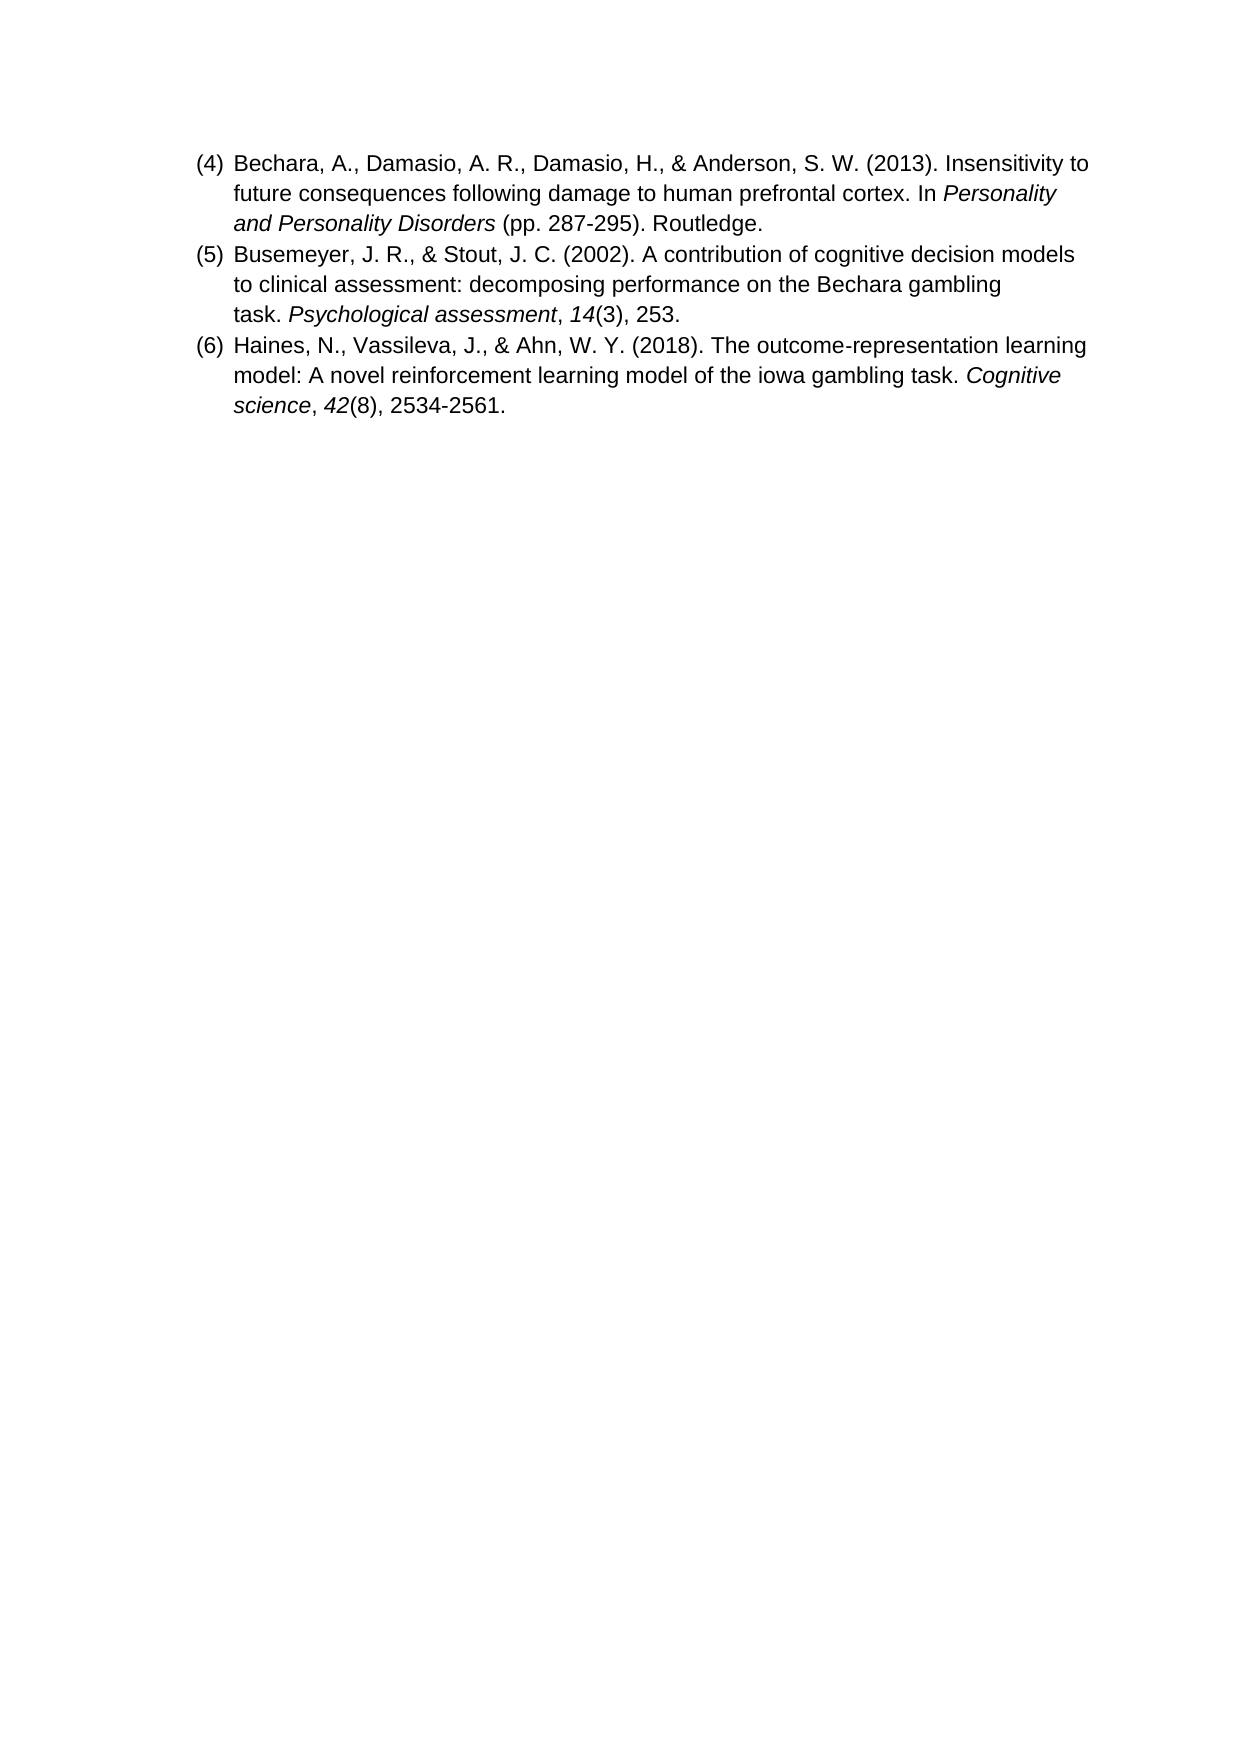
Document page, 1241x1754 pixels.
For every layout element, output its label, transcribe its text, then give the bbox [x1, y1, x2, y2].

list Haines, N., Vassileva, J., & Ahn, W. Y. (2018). The outcome‐representation learning model: A novel reinforcement learning model of the iowa gambling task. Cognitive science, 42(8), 2534-2561. [196, 331, 1090, 418]
list Busemeyer, J. R., & Stout, J. C. (2002). A contribution of cognitive decision models to clinical assessment: decomposing performance on the Bechara gambling task. Psychological assessment, 14(3), 253. [196, 241, 1090, 327]
list Bechara, A., Damasio, A. R., Damasio, H., & Anderson, S. W. (2013). Insensitivity to future consequences following damage to human prefrontal cortex. In Personality and Personality Disorders (pp. 287-295). Routledge. [196, 150, 1090, 237]
